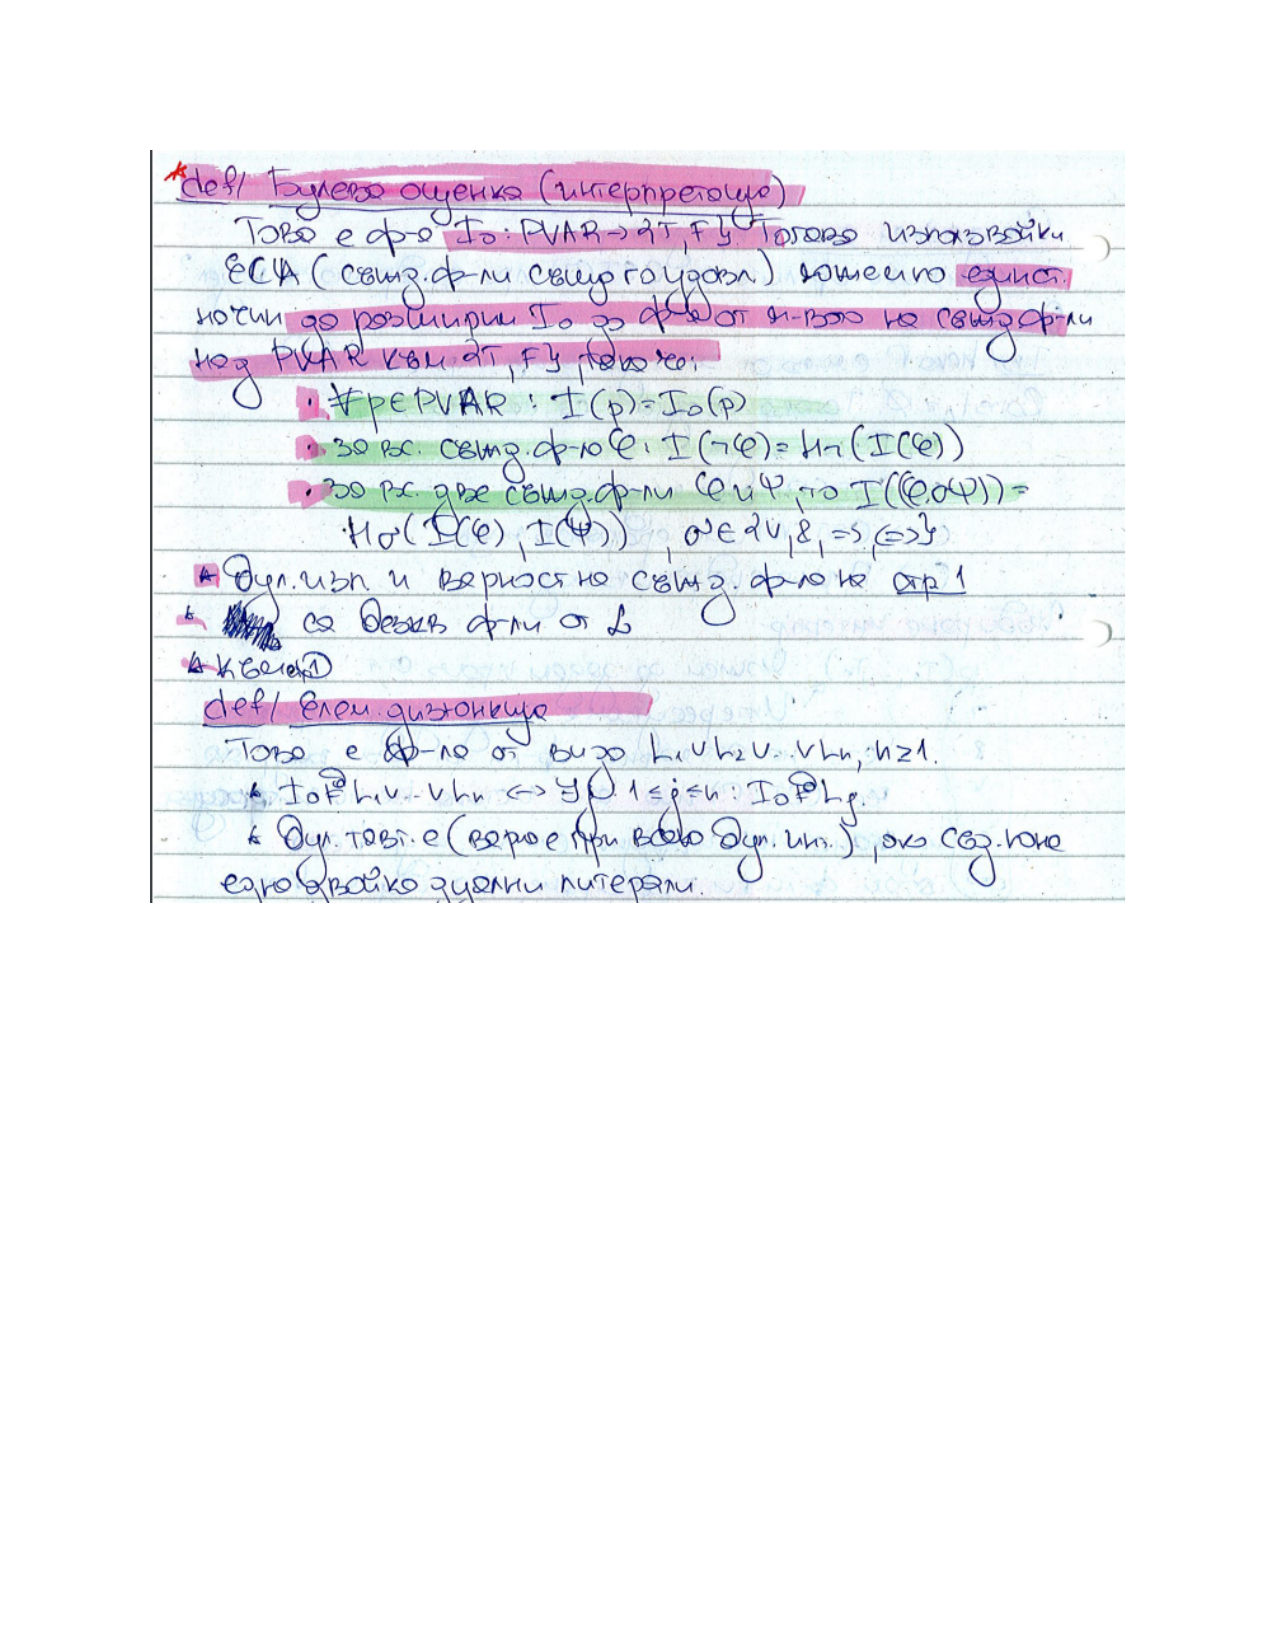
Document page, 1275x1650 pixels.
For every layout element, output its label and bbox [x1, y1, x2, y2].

picture [150, 150, 1125, 903]
